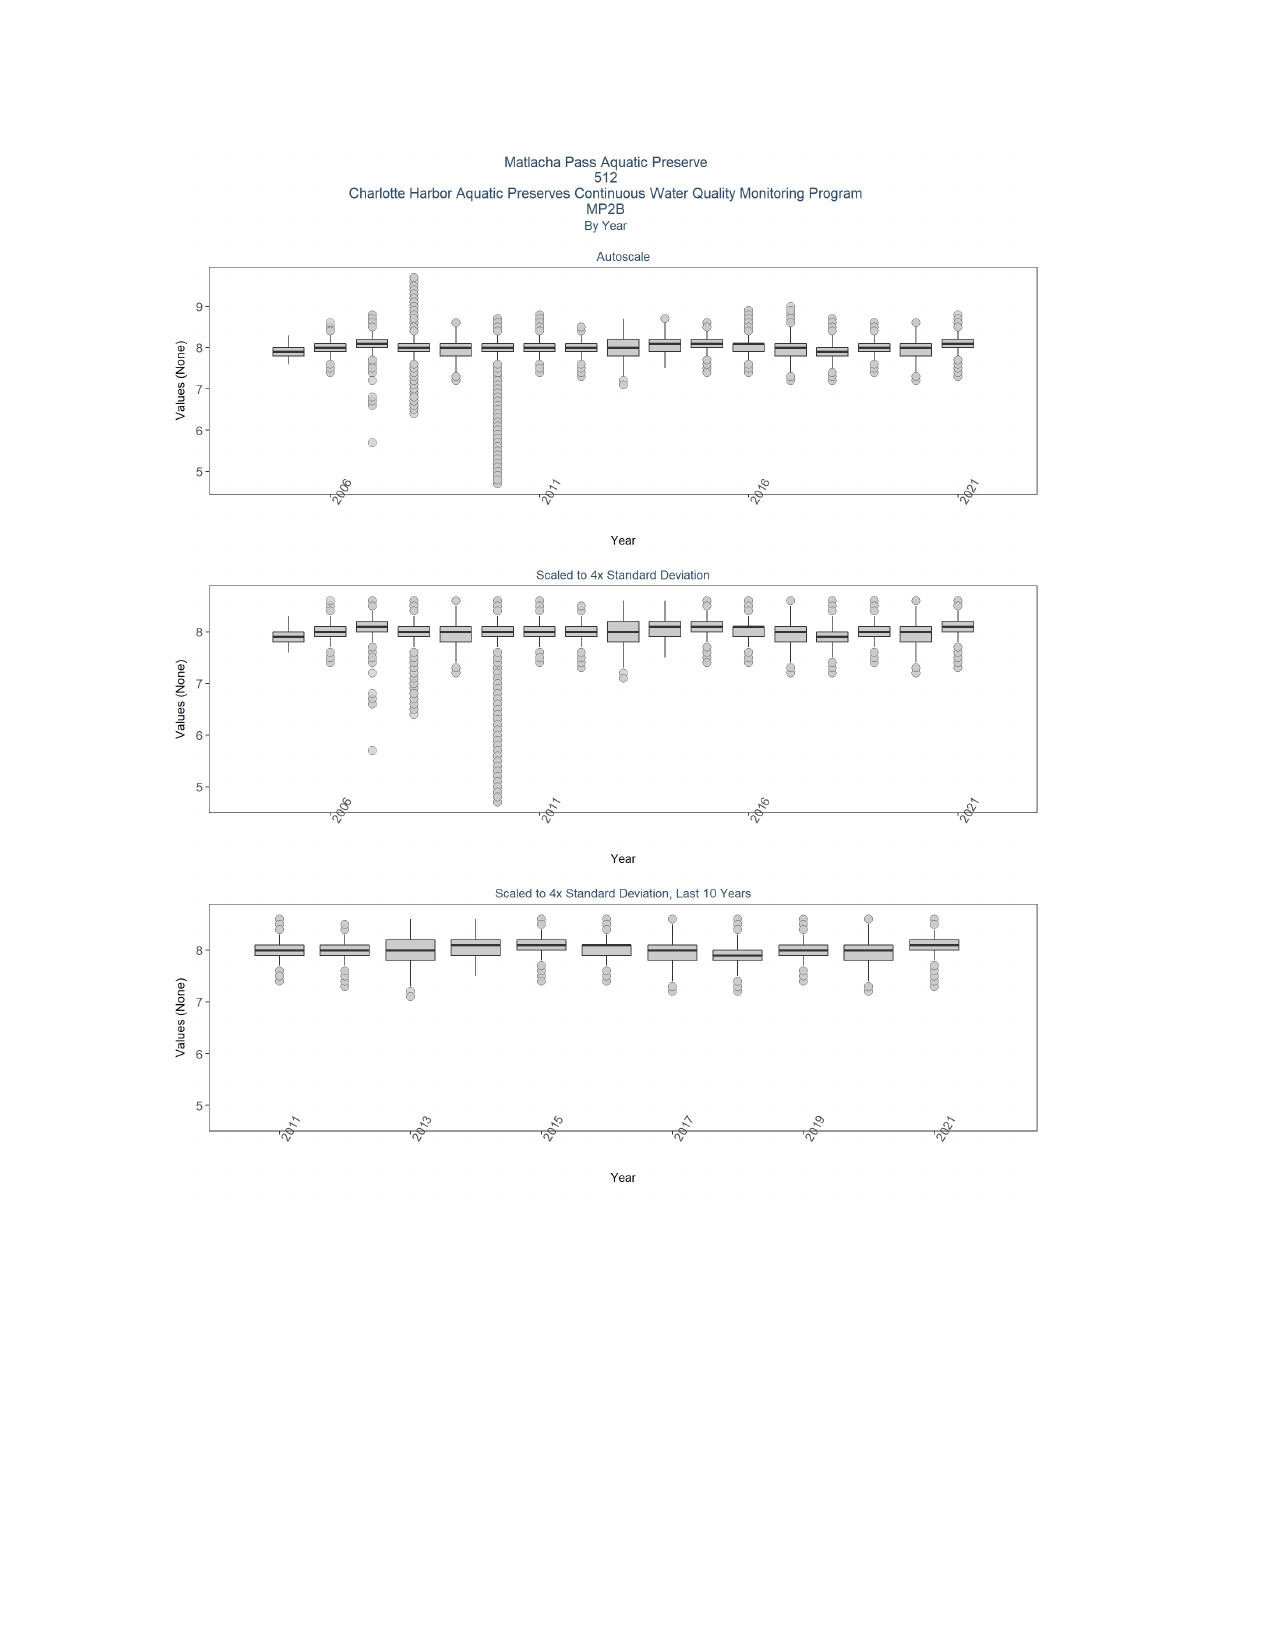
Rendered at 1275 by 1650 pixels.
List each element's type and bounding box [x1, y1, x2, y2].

picture [168, 150, 1044, 1200]
